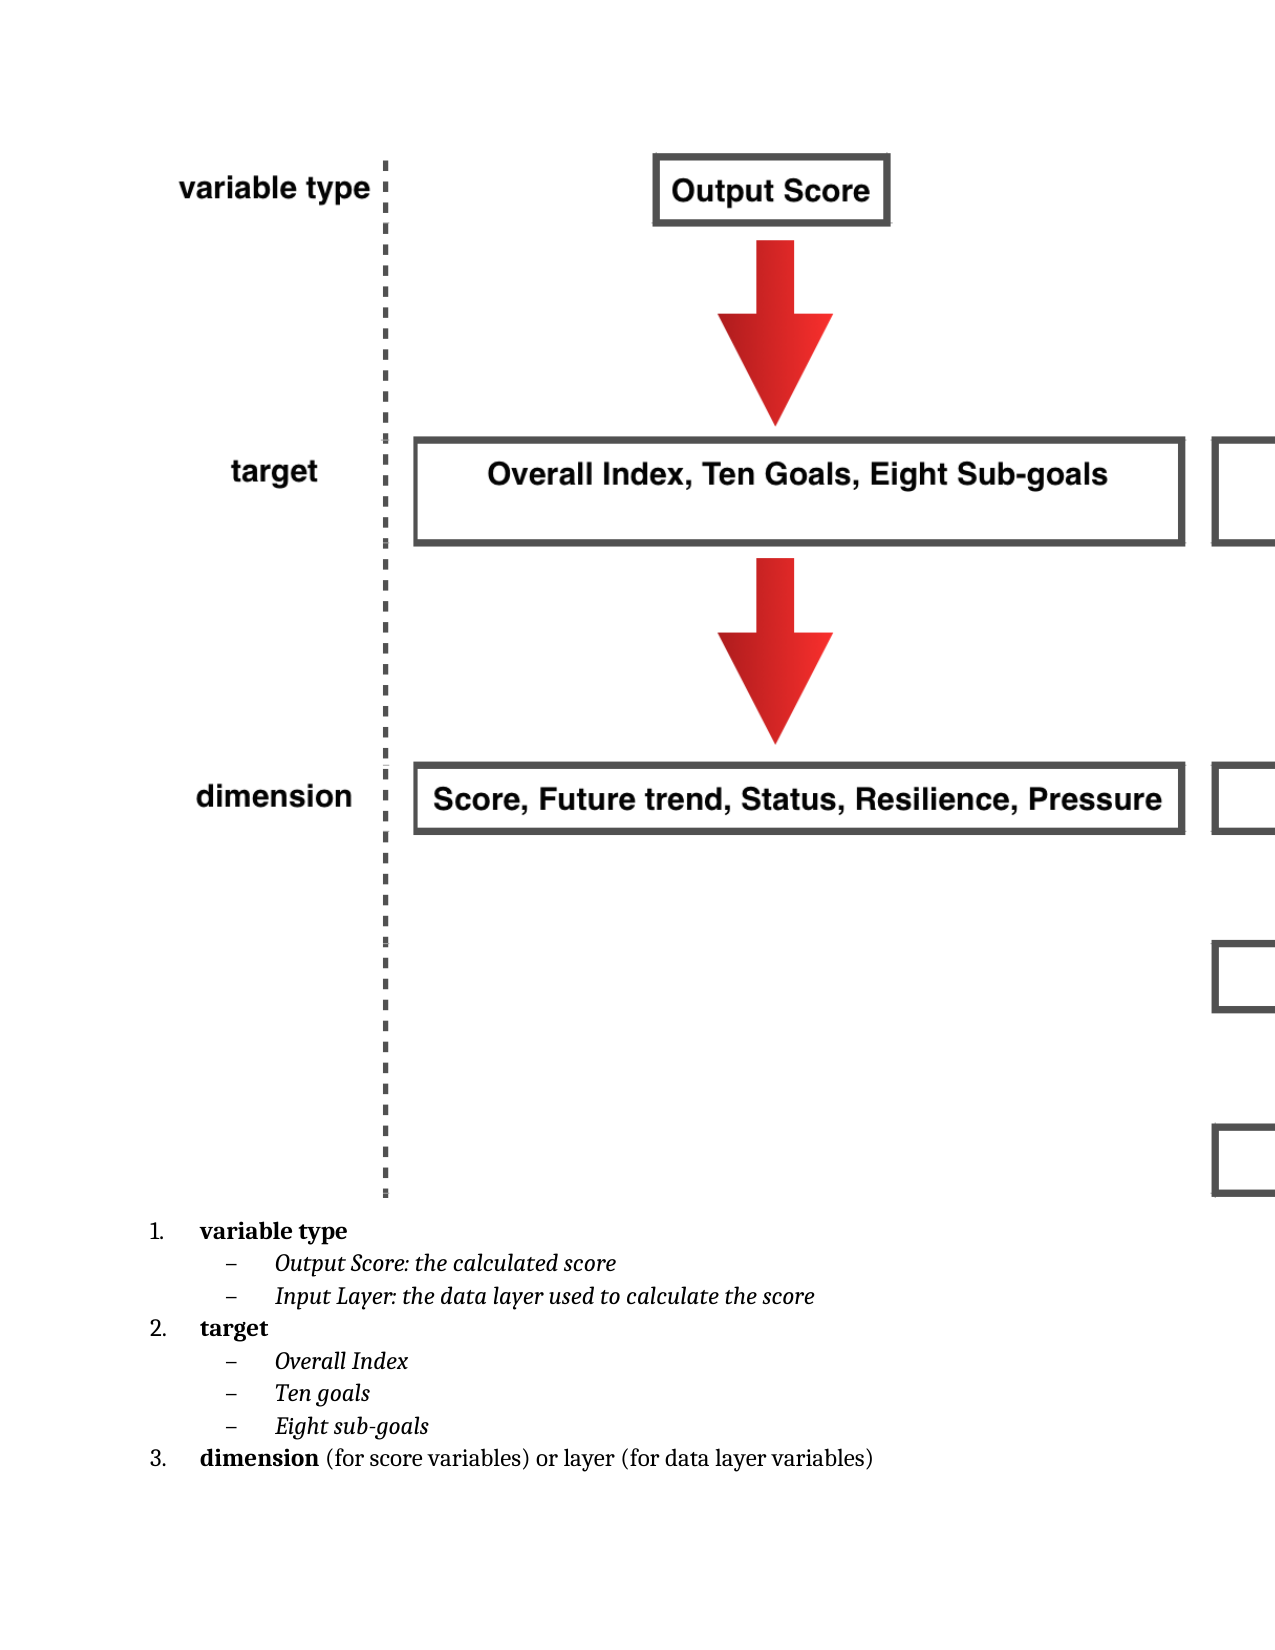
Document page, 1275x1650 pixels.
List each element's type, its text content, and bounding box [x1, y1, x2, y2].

list Ten goals [225, 1379, 1125, 1408]
list Eight sub-goals [225, 1412, 1125, 1440]
list Overall Index [225, 1347, 1125, 1375]
picture [168, 150, 1275, 1198]
list variable type [150, 1217, 1125, 1245]
list Output Score: the calculated score [225, 1249, 1125, 1278]
list target [150, 1314, 1125, 1343]
list Input Layer: the data layer used to calculate the score [225, 1282, 1125, 1310]
list dimension (for score variables) or layer (for data layer variables) [150, 1444, 1125, 1473]
